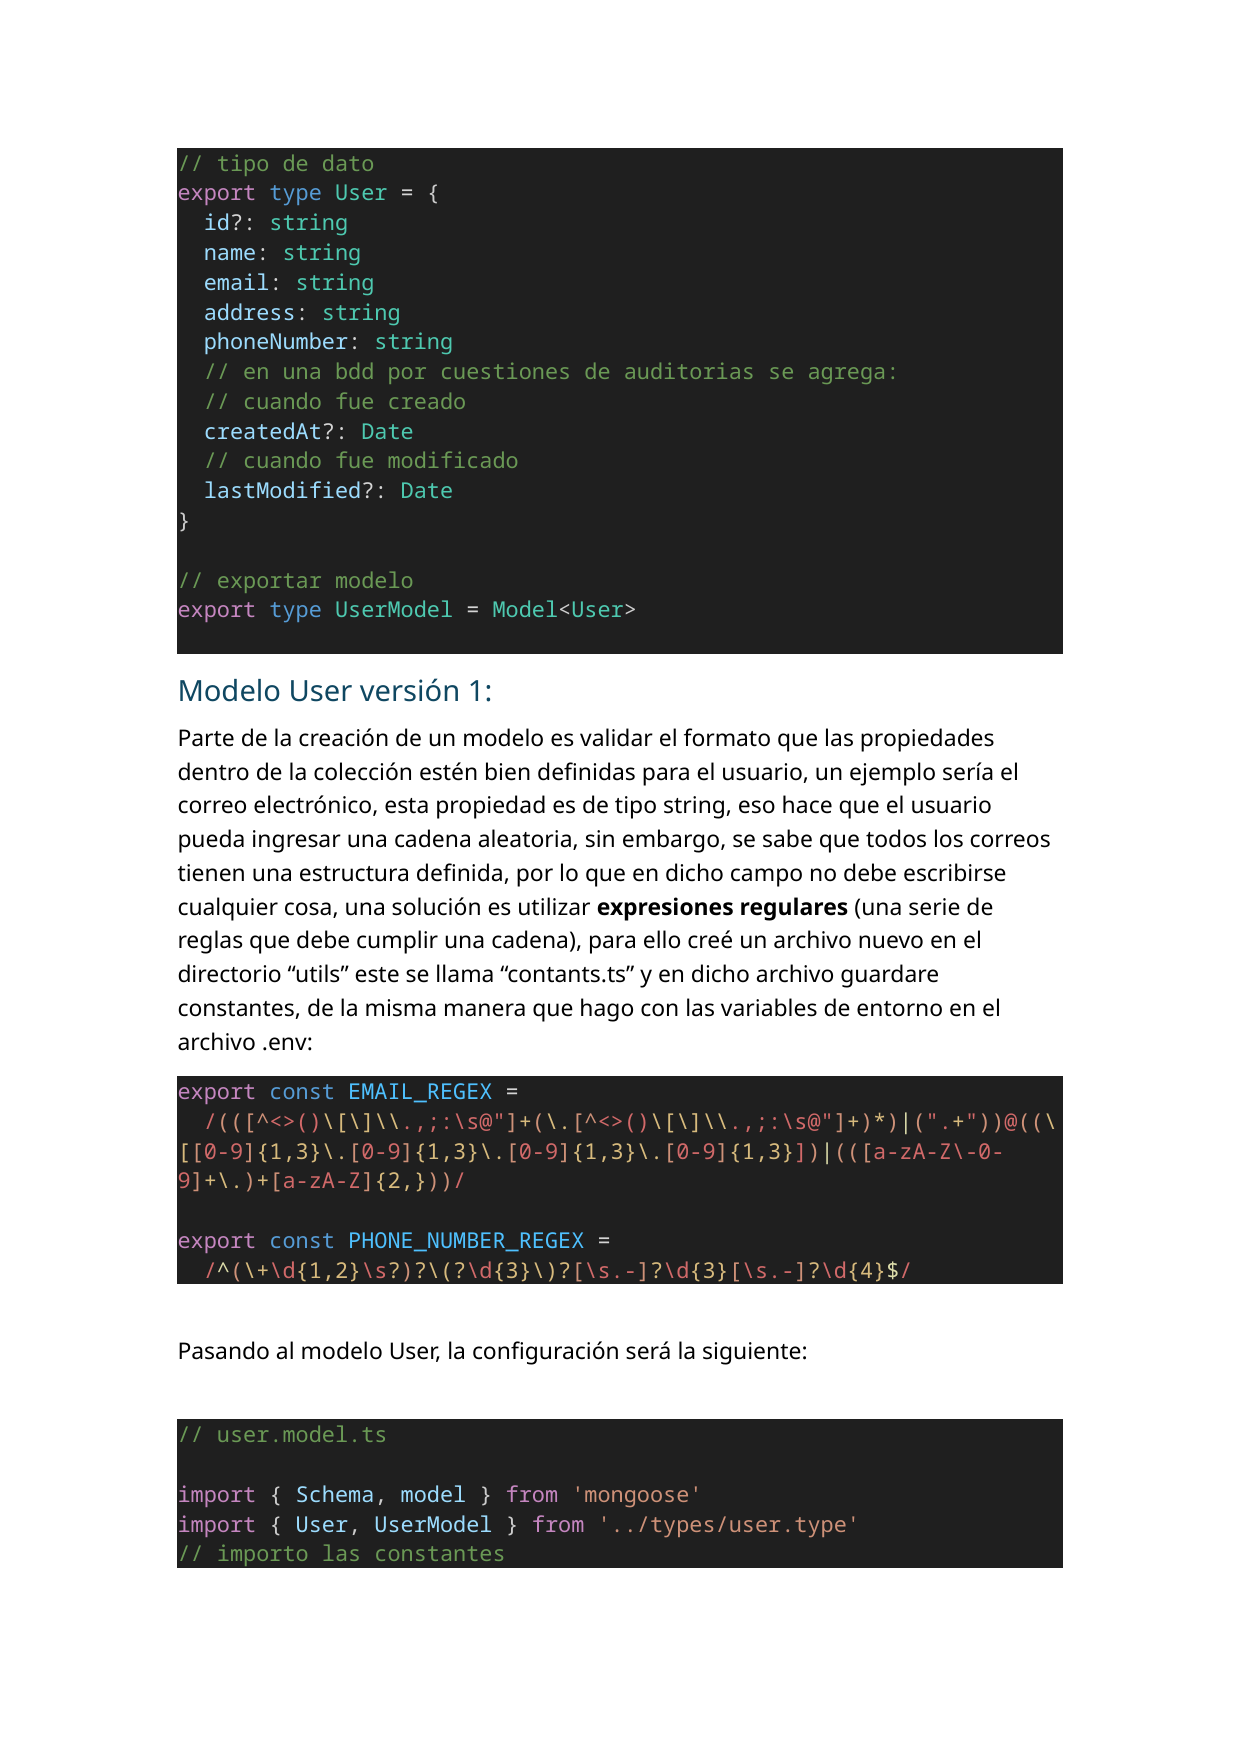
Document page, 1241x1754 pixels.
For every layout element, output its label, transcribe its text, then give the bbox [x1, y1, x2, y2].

text /^(\+\d{1,2}\s?)?\(?\d{3}\)?[\s.-]?\d{3}[\s.-]?\d{4}$/ [177, 1255, 1063, 1284]
text /(([^<>()\[\]\\.,;:\s@"]+(\.[^<>()\[\]\\.,;:\s@"]+)*)|(".+"))@((\[[0-9]{1,3}\.[0-9]{1,3}\.[0-9]{1,3}\.[0-9]{1,3}])|(([a-zA-Z\-0-9]+\.)+[a-zA-Z]{2,}))/ [177, 1106, 1063, 1195]
text // en una bdd por cuestiones de auditorias se agrega: [177, 356, 1063, 386]
text address: string [177, 297, 1063, 326]
subtitle Modelo User versión 1: [177, 671, 1063, 710]
text } [177, 505, 1063, 535]
text // importo las constantes [177, 1538, 1063, 1568]
text export const PHONE_NUMBER_REGEX = [177, 1225, 1063, 1255]
text lastModified?: Date [177, 475, 1063, 505]
text import { User, UserModel } from '../types/user.type' [177, 1508, 1063, 1538]
text import { Schema, model } from 'mongoose' [177, 1479, 1063, 1508]
text Pasando al modelo User, la configuración será la siguiente: [177, 1335, 1063, 1400]
text name: string [177, 237, 1063, 267]
text // exportar modelo [177, 565, 1063, 594]
text createdAt?: Date [177, 416, 1063, 446]
text id?: string [177, 207, 1063, 237]
text phoneNumber: string [177, 326, 1063, 356]
text // cuando fue modificado [177, 446, 1063, 475]
text export type User = { [177, 177, 1063, 207]
text Parte de la creación de un modelo es validar el formato que las propiedades dentro de la colección estén bien definidas para el usuario, un ejemplo sería el correo electrónico, esta propiedad es de tipo string, eso hace que el usuario pueda ingresar una cadena aleatoria, sin embargo, se sabe que todos los correos tienen una estructura definida, por lo que en dicho campo no debe escribirse cualquier cosa, una solución es utilizar expresiones regulares (una serie de reglas que debe cumplir una cadena), para ello creé un archivo nuevo en el directorio “utils” este se llama “contants.ts” y en dicho archivo guardare constantes, de la misma manera que hago con las variables de entorno en el archivo .env: [177, 722, 1063, 1057]
text // cuando fue creado [177, 386, 1063, 416]
text // tipo de dato [177, 148, 1063, 177]
text export const EMAIL_REGEX = [177, 1076, 1063, 1106]
text export type UserModel = Model<User> [177, 594, 1063, 624]
text // user.model.ts [177, 1419, 1063, 1449]
text email: string [177, 267, 1063, 297]
